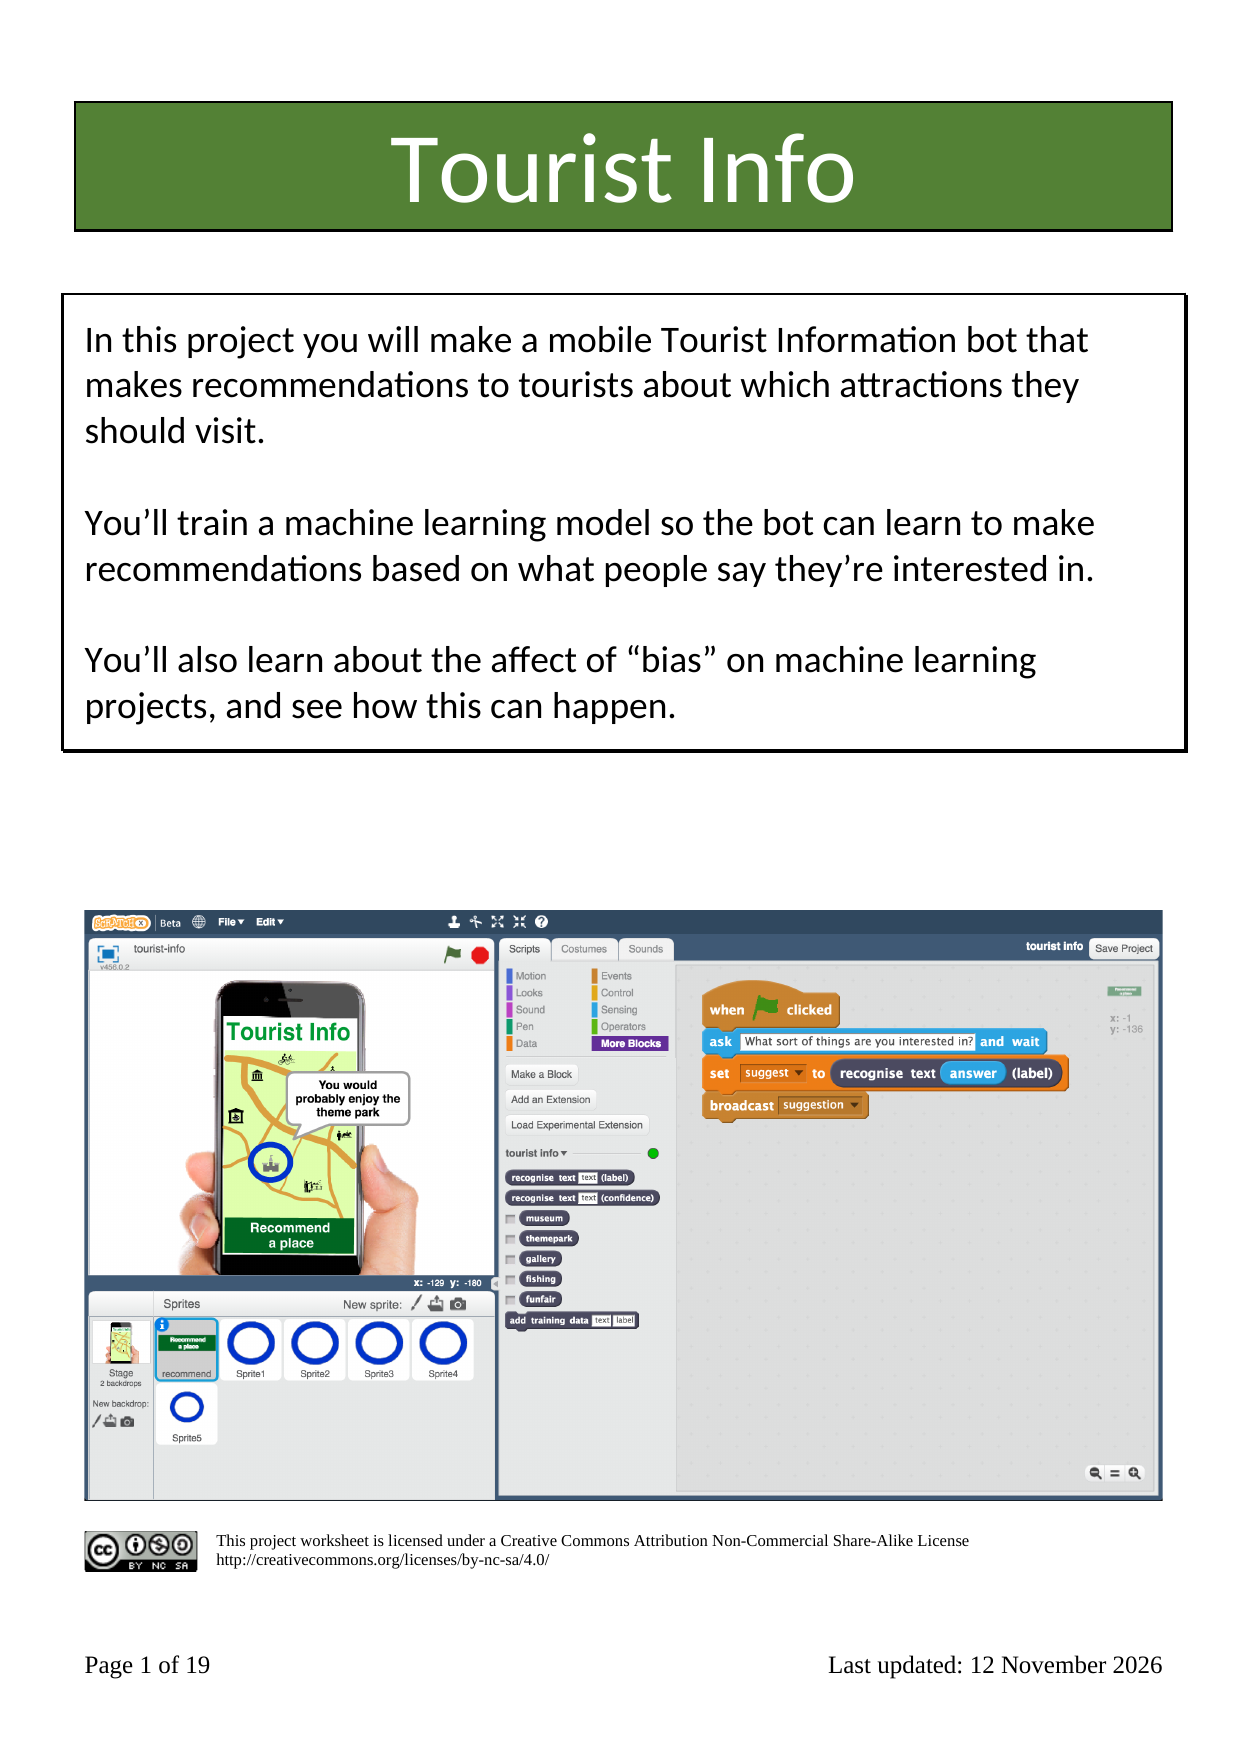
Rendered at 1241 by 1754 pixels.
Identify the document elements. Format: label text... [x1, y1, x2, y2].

text This project worksheet is licensed under a Creative Commons Attribution Non-Commercial Share-Alike License [198, 1531, 1163, 1550]
picture [84, 910, 1163, 1501]
text You’ll also learn about the affect of “bias” on machine learning projects, and see how this can happen. [64, 613, 1184, 749]
picture [84, 1531, 198, 1572]
text You’ll train a machine learning model so the bot can learn to make recommendations based on what people say they’re interested in. [84, 499, 1163, 591]
text In this project you will make a mobile Tourist Information bot that makes recommendations to tourists about which attractions they should visit. [64, 295, 1184, 453]
text http://creativecommons.org/licenses/by-nc-sa/4.0/ [198, 1550, 1163, 1569]
text Tourist Info [76, 103, 1171, 229]
